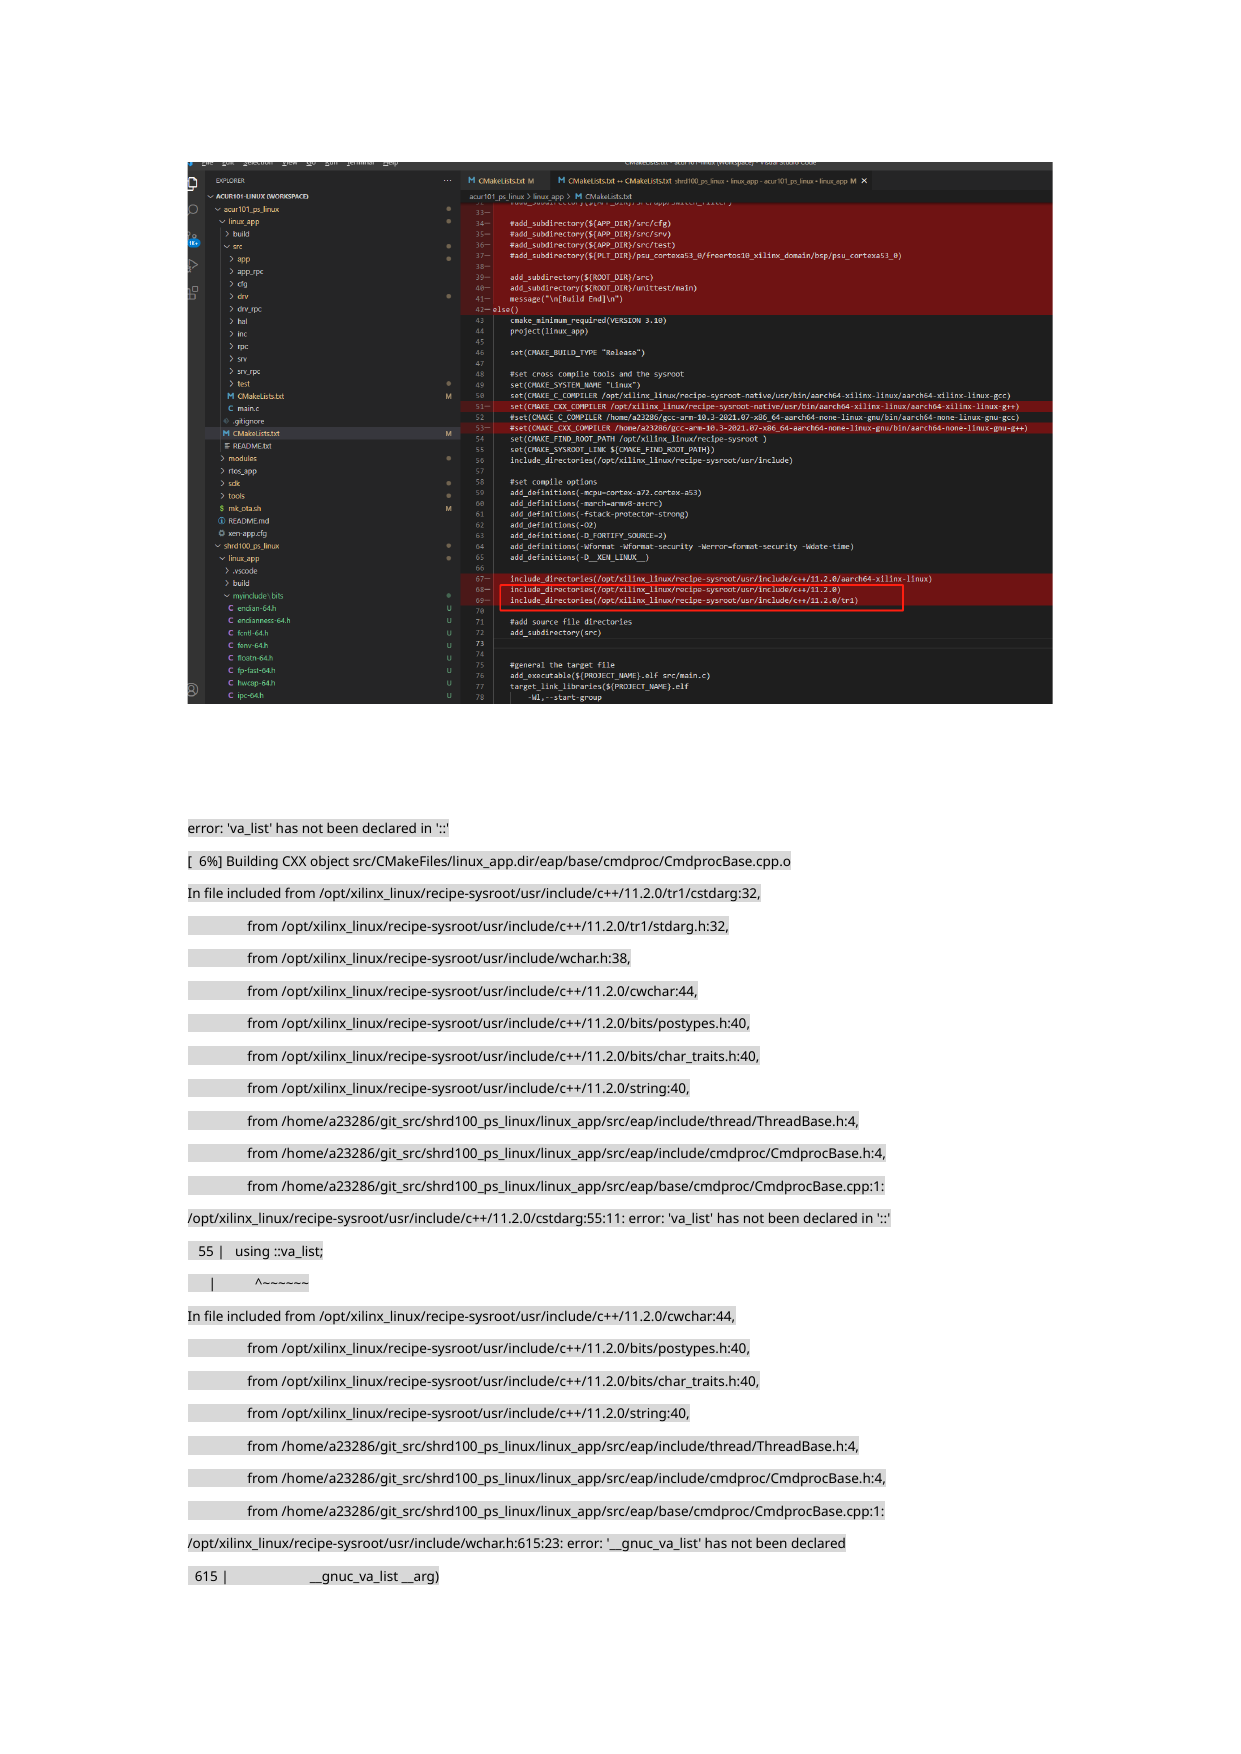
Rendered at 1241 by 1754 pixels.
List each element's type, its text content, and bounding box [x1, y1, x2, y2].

text from /opt/xilinx_linux/recipe-sysroot/usr/include/c++/11.2.0/bits/postypes.h:40, [187, 1332, 1053, 1364]
text 55 | using ::va_list; [187, 1234, 1053, 1267]
text from /opt/xilinx_linux/recipe-sysroot/usr/include/c++/11.2.0/cwchar:44, [187, 974, 1053, 1007]
text from /home/a23286/git_src/shrd100_ps_linux/linux_app/src/eap/include/cmdproc/CmdprocBase.h:4, [187, 1137, 1053, 1169]
text from /opt/xilinx_linux/recipe-sysroot/usr/include/c++/11.2.0/string:40, [187, 1397, 1053, 1429]
picture [187, 162, 1053, 704]
text | ^~~~~~~ [187, 1267, 1053, 1299]
text from /home/a23286/git_src/shrd100_ps_linux/linux_app/src/eap/base/cmdproc/CmdprocBase.cpp:1: [187, 1494, 1053, 1527]
text from /home/a23286/git_src/shrd100_ps_linux/linux_app/src/eap/include/cmdproc/CmdprocBase.h:4, [187, 1462, 1053, 1494]
text from /home/a23286/git_src/shrd100_ps_linux/linux_app/src/eap/include/thread/ThreadBase.h:4, [187, 1104, 1053, 1137]
text from /home/a23286/git_src/shrd100_ps_linux/linux_app/src/eap/base/cmdproc/CmdprocBase.cpp:1: [187, 1169, 1053, 1202]
text from /opt/xilinx_linux/recipe-sysroot/usr/include/wchar.h:38, [187, 942, 1053, 974]
text [ 6%] Building CXX object src/CMakeFiles/linux_app.dir/eap/base/cmdproc/CmdprocBase.cpp.o [187, 844, 1053, 877]
text In file included from /opt/xilinx_linux/recipe-sysroot/usr/include/c++/11.2.0/tr1/cstdarg:32, [187, 877, 1053, 909]
text error: 'va_list' has not been declared in '::' [187, 812, 1053, 844]
text from /opt/xilinx_linux/recipe-sysroot/usr/include/c++/11.2.0/bits/postypes.h:40, [187, 1007, 1053, 1039]
text from /opt/xilinx_linux/recipe-sysroot/usr/include/c++/11.2.0/bits/char_traits.h:40, [187, 1039, 1053, 1072]
text from /opt/xilinx_linux/recipe-sysroot/usr/include/c++/11.2.0/bits/char_traits.h:40, [187, 1364, 1053, 1397]
text In file included from /opt/xilinx_linux/recipe-sysroot/usr/include/c++/11.2.0/cwchar:44, [187, 1299, 1053, 1332]
text /opt/xilinx_linux/recipe-sysroot/usr/include/c++/11.2.0/cstdarg:55:11: error: 'va_list' has not been declared in '::' [187, 1202, 1053, 1234]
text from /home/a23286/git_src/shrd100_ps_linux/linux_app/src/eap/include/thread/ThreadBase.h:4, [187, 1429, 1053, 1462]
text 615 | __gnuc_va_list __arg) [187, 1559, 1053, 1592]
text from /opt/xilinx_linux/recipe-sysroot/usr/include/c++/11.2.0/string:40, [187, 1072, 1053, 1104]
text from /opt/xilinx_linux/recipe-sysroot/usr/include/c++/11.2.0/tr1/stdarg.h:32, [187, 909, 1053, 942]
text /opt/xilinx_linux/recipe-sysroot/usr/include/wchar.h:615:23: error: '__gnuc_va_list' has not been declared [187, 1527, 1053, 1559]
